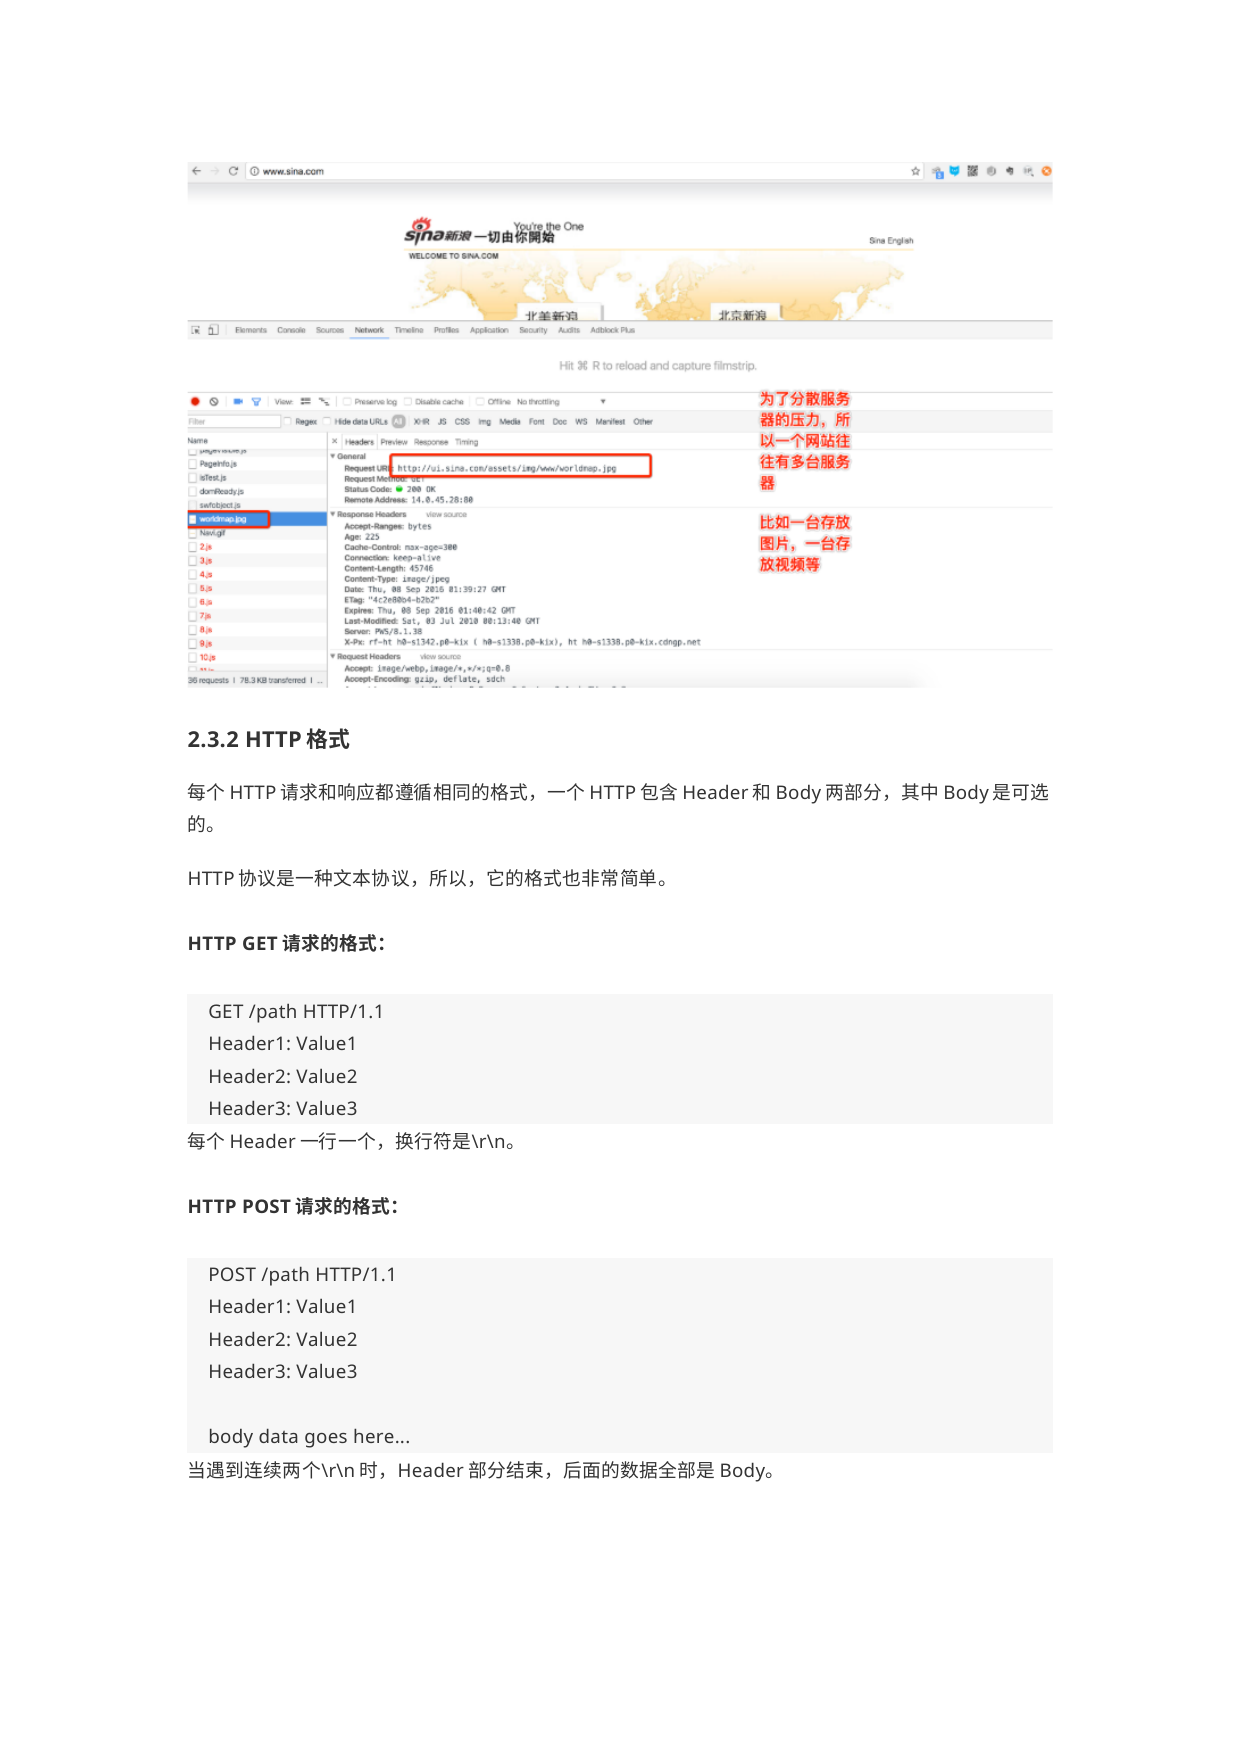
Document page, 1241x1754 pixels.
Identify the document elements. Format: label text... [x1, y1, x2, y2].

text 每个Header一行一个，换行符是\r\n。 [187, 1124, 1053, 1157]
text Header2: Value2 [187, 1059, 1053, 1092]
text 当遇到连续两个\r\n时，Header部分结束，后面的数据全部是Body。 [187, 1453, 1053, 1485]
text Header1: Value1 [187, 1290, 1053, 1323]
text Header1: Value1 [187, 1027, 1053, 1059]
subtitle HTTP POST请求的格式： [187, 1189, 1053, 1221]
text 每个HTTP请求和响应都遵循相同的格式，一个HTTP包含Header和Body两部分，其中Body是可选的。 [187, 775, 1053, 840]
text GET /path HTTP/1.1 [187, 994, 1053, 1027]
text Header3: Value3 [187, 1355, 1053, 1388]
text Header2: Value2 [187, 1323, 1053, 1355]
text 2.3.2 HTTP格式 [187, 722, 1053, 754]
text POST /path HTTP/1.1 [187, 1258, 1053, 1290]
text Header3: Value3 [187, 1092, 1053, 1124]
subtitle HTTP GET请求的格式： [187, 926, 1053, 958]
picture [187, 162, 1053, 690]
text body data goes here... [187, 1420, 1053, 1453]
text HTTP协议是一种文本协议，所以，它的格式也非常简单。 [187, 861, 1053, 894]
